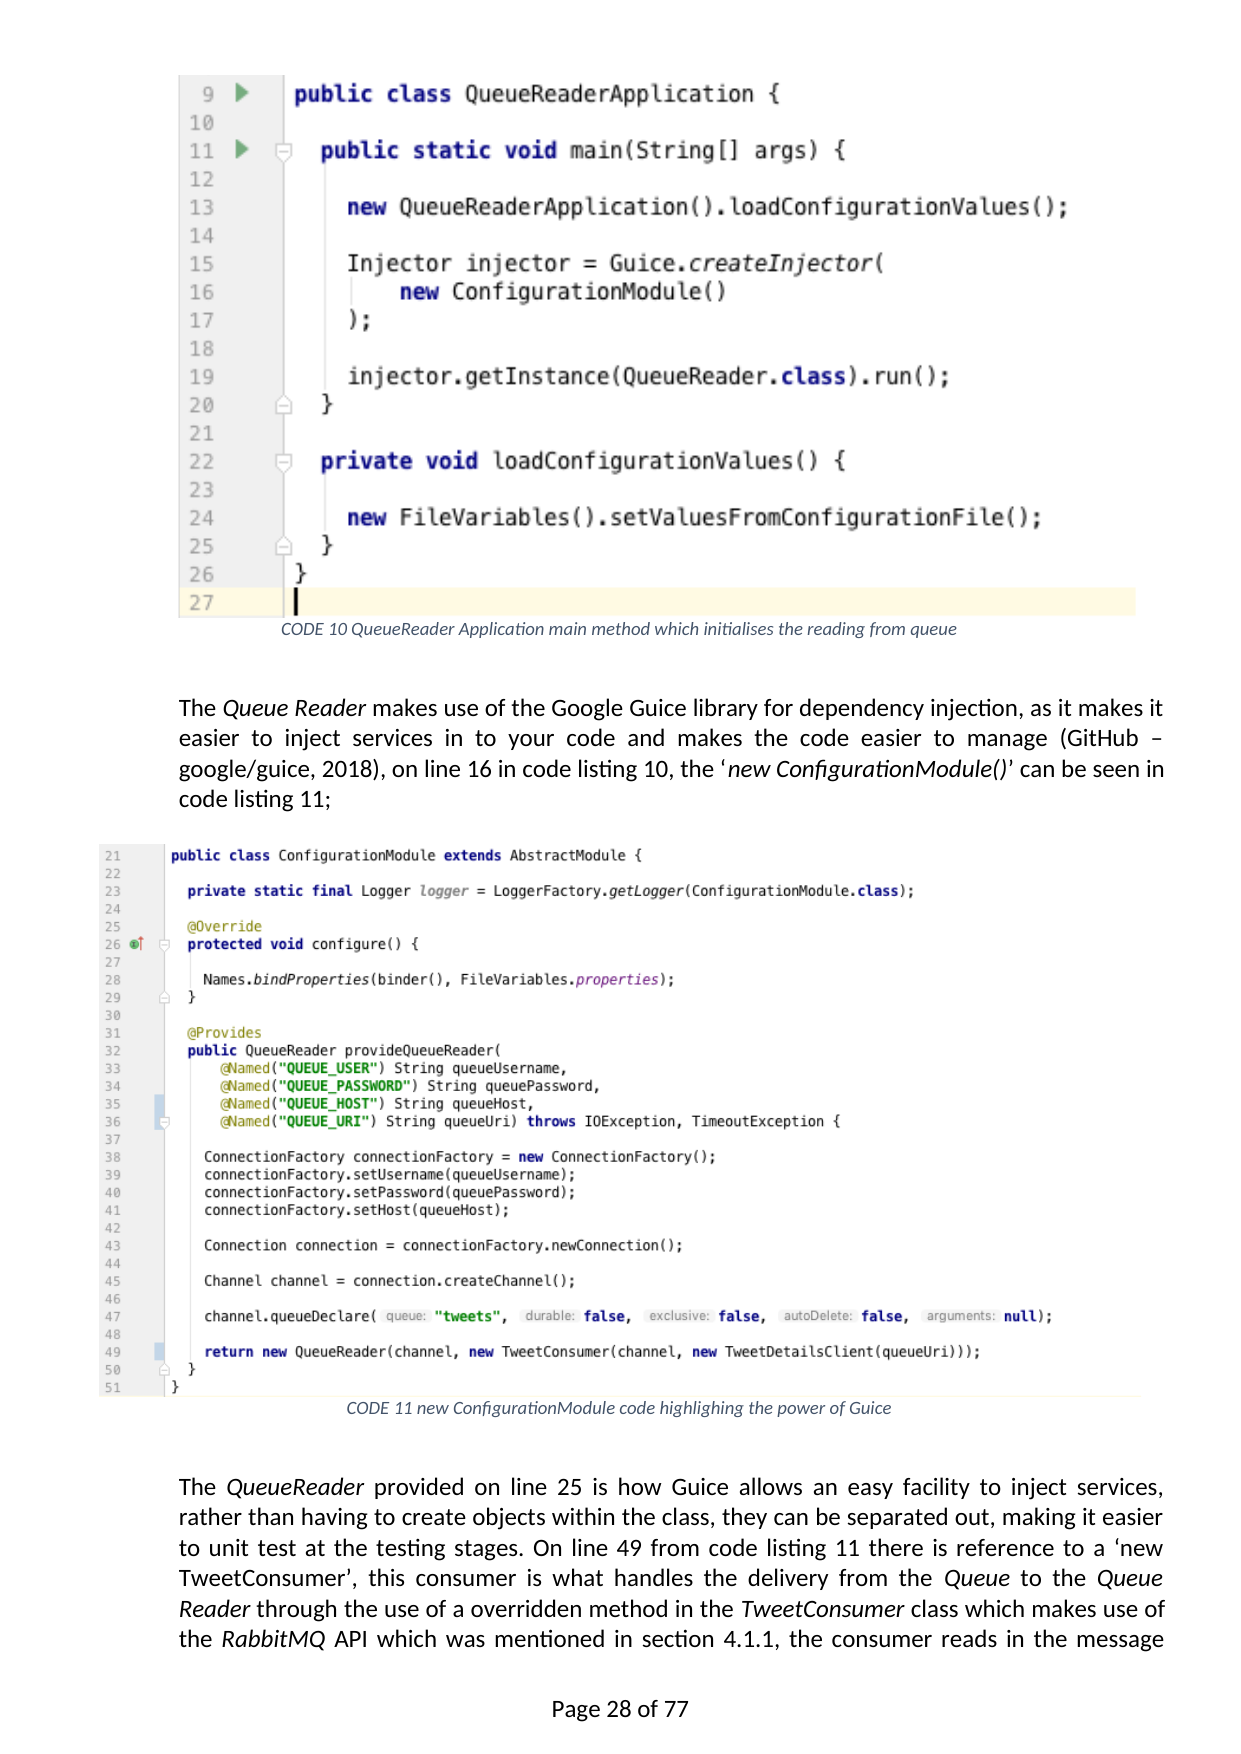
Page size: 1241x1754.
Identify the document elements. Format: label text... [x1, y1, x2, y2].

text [178, 1471, 1165, 1654]
text CODE 10 QueueReader Application main method which initialises the reading from queue [75, 617, 1165, 640]
text The Queue Reader makes use of the Google Guice library for dependency injection, as it makes it easier to inject services in to your code and makes the code easier to manage (GitHub – google/guice, 2018), on line 16 in code listing 10, the ‘new ConfigurationModule()’ can be seen in code listing 11; [178, 692, 1165, 814]
text CODE 11 new ConfigurationModule code highlighing the power of Guice [75, 1397, 1165, 1419]
picture [178, 75, 1136, 618]
picture [99, 844, 1142, 1397]
